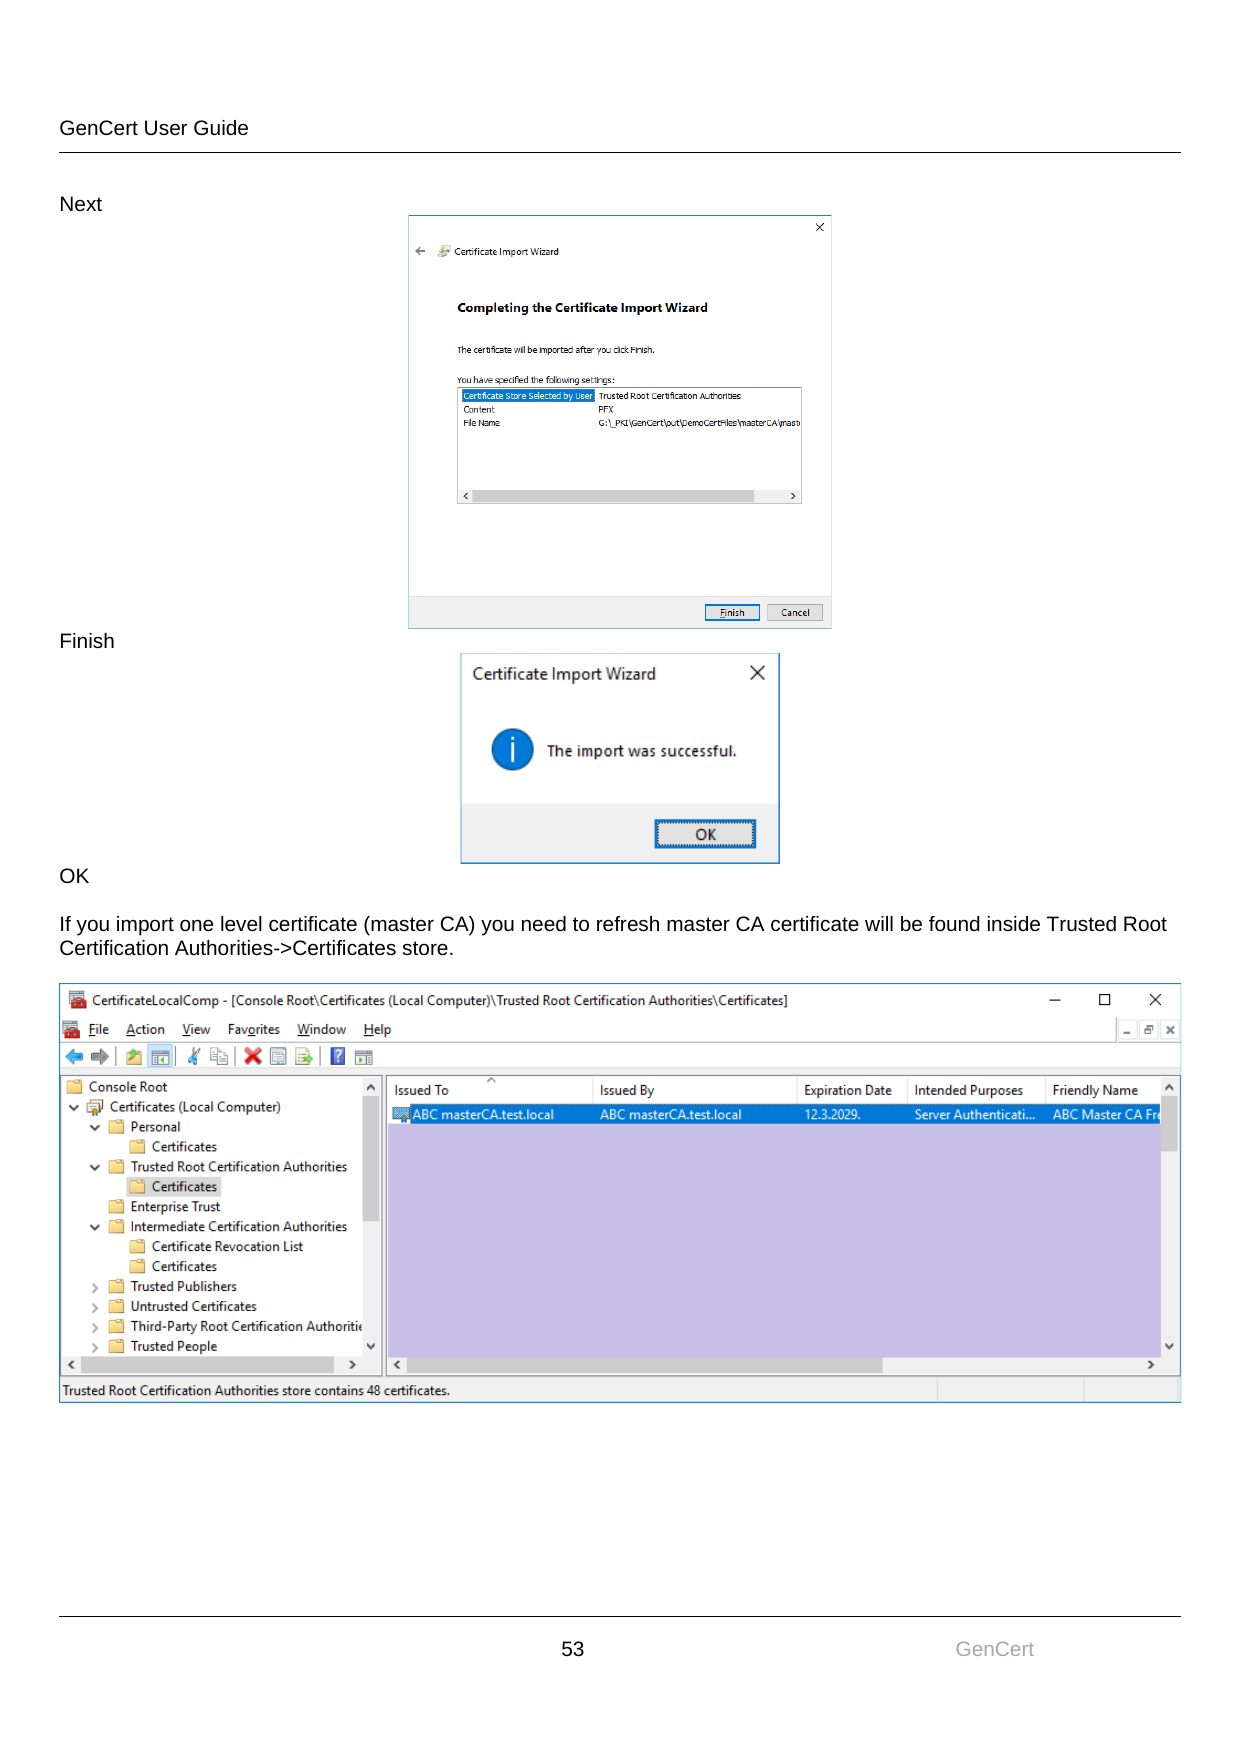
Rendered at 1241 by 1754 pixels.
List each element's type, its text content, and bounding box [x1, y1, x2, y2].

text Finish [59, 629, 1181, 653]
picture [59, 983, 1182, 1403]
text OK [59, 864, 1181, 888]
picture [460, 653, 780, 864]
text Next [59, 192, 1181, 216]
picture [408, 215, 832, 629]
text If you import one level certificate (master CA) you need to refresh master CA certificate will be found inside Trusted Root Certification Authorities->Certificates store. [59, 912, 1181, 960]
